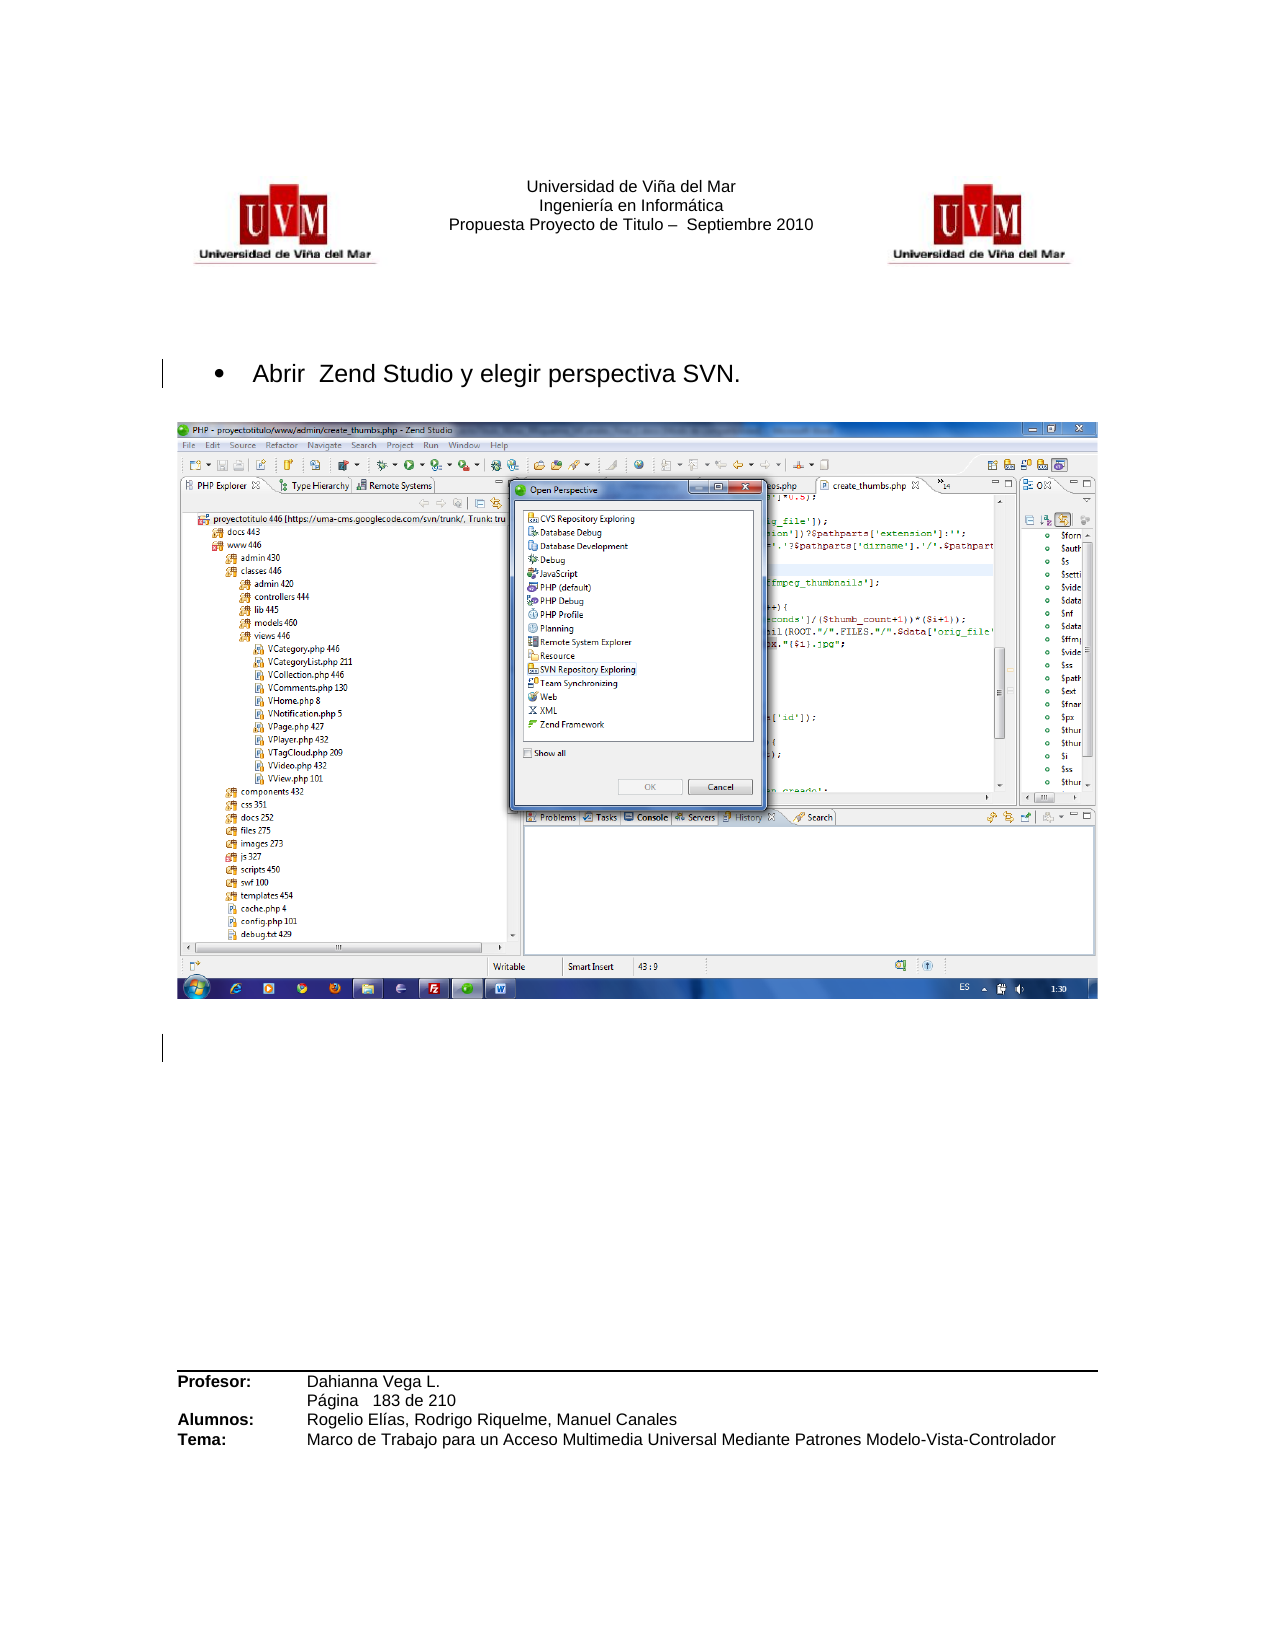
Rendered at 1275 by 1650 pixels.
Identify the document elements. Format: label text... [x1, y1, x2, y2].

picture [177, 176, 390, 267]
picture [177, 422, 1098, 999]
list Abrir Zend Studio y elegir perspectiva SVN. [215, 359, 1098, 388]
picture [871, 176, 1084, 267]
